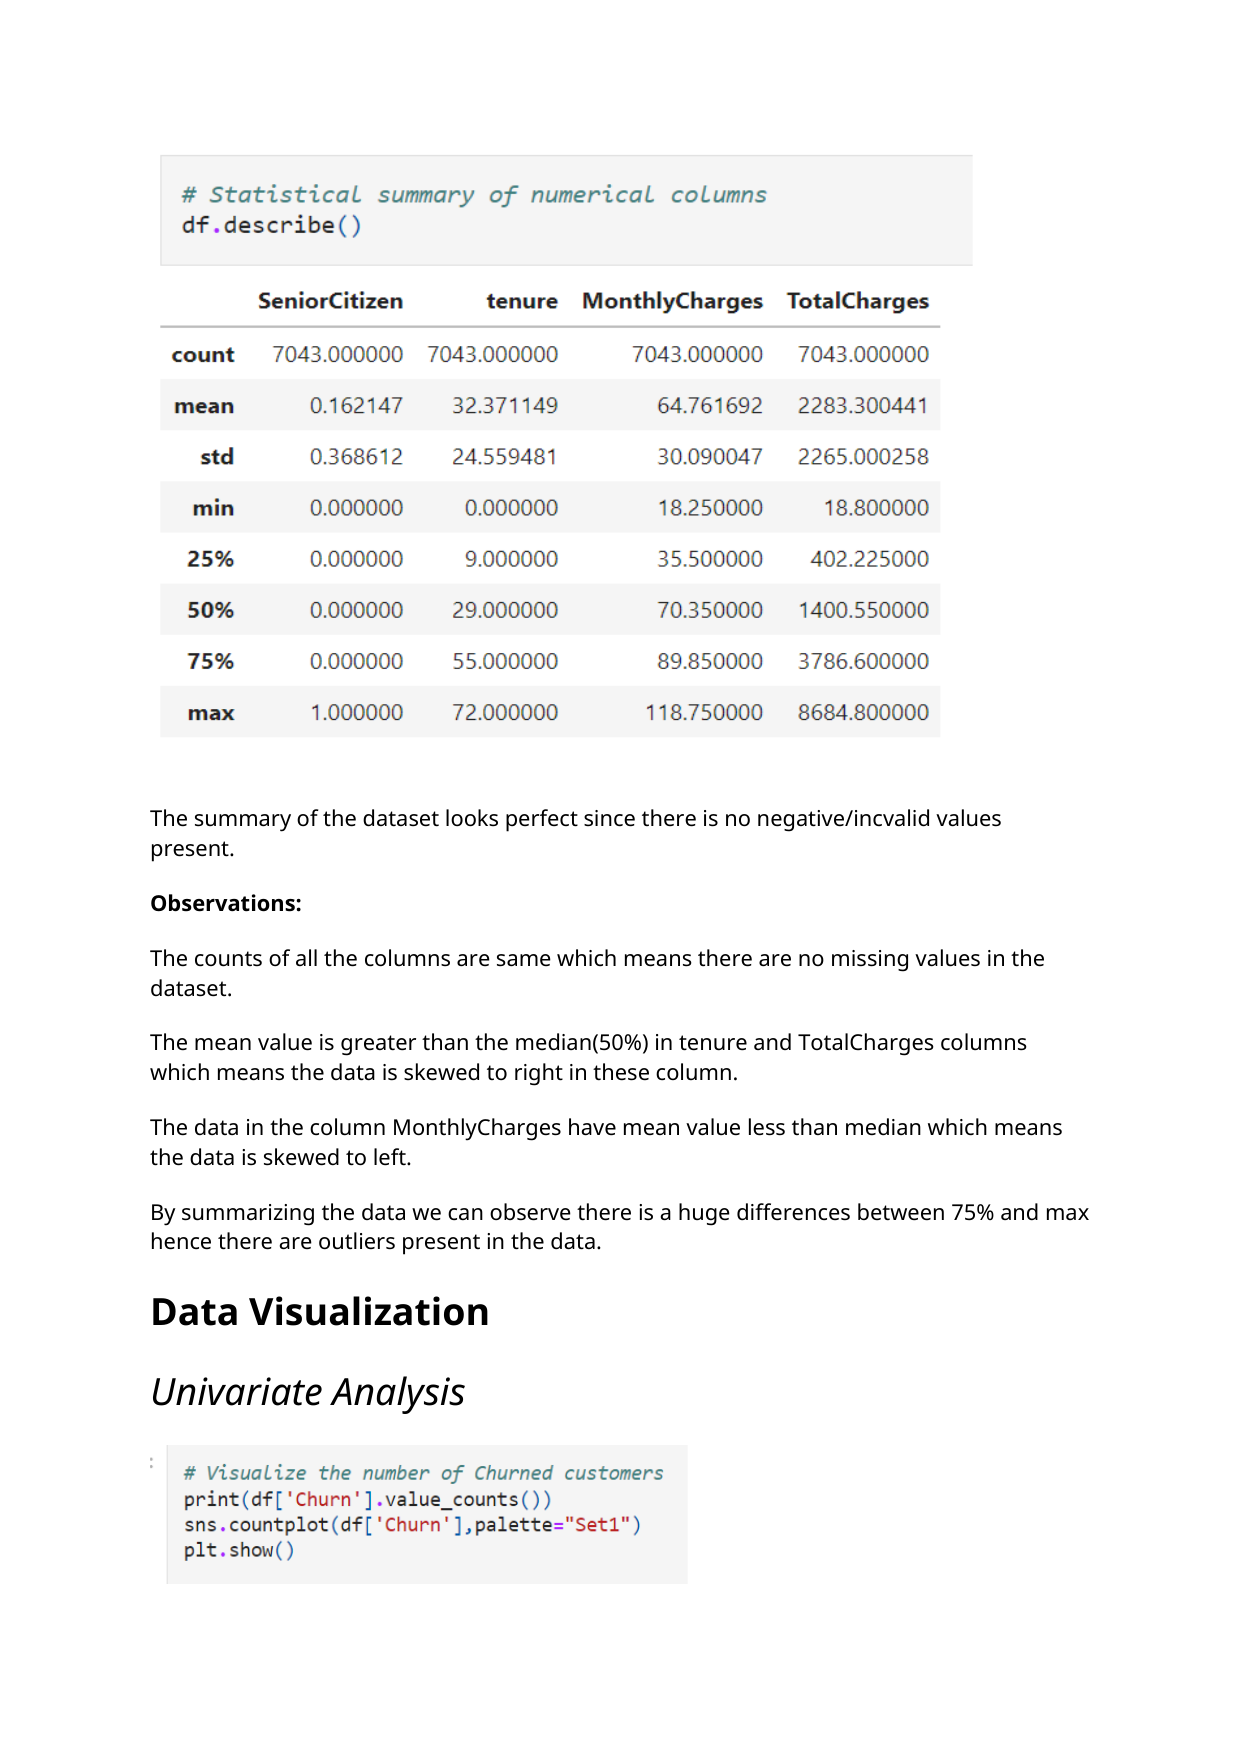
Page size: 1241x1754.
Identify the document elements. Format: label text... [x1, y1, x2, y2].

picture [150, 1445, 688, 1584]
text The mean value is greater than the median(50%) in tenure and TotalCharges columns which means the data is skewed to right in these column. [150, 1027, 1090, 1087]
text Observations: [150, 888, 1090, 918]
text The summary of the dataset looks perfect since there is no negative/incvalid values present. [150, 803, 1090, 863]
subtitle Data Visualization [150, 1285, 1090, 1336]
text The data in the column MonthlyCharges have mean value less than median which means the data is skewed to left. [150, 1112, 1090, 1171]
text By summarizing the data we can observe there is a huge differences between 75% and max hence there are outliers present in the data. [150, 1196, 1090, 1256]
picture [150, 150, 973, 775]
text The counts of all the columns are same which means there are no missing values in the dataset. [150, 943, 1090, 1002]
subtitle Univariate Analysis [150, 1365, 1090, 1416]
